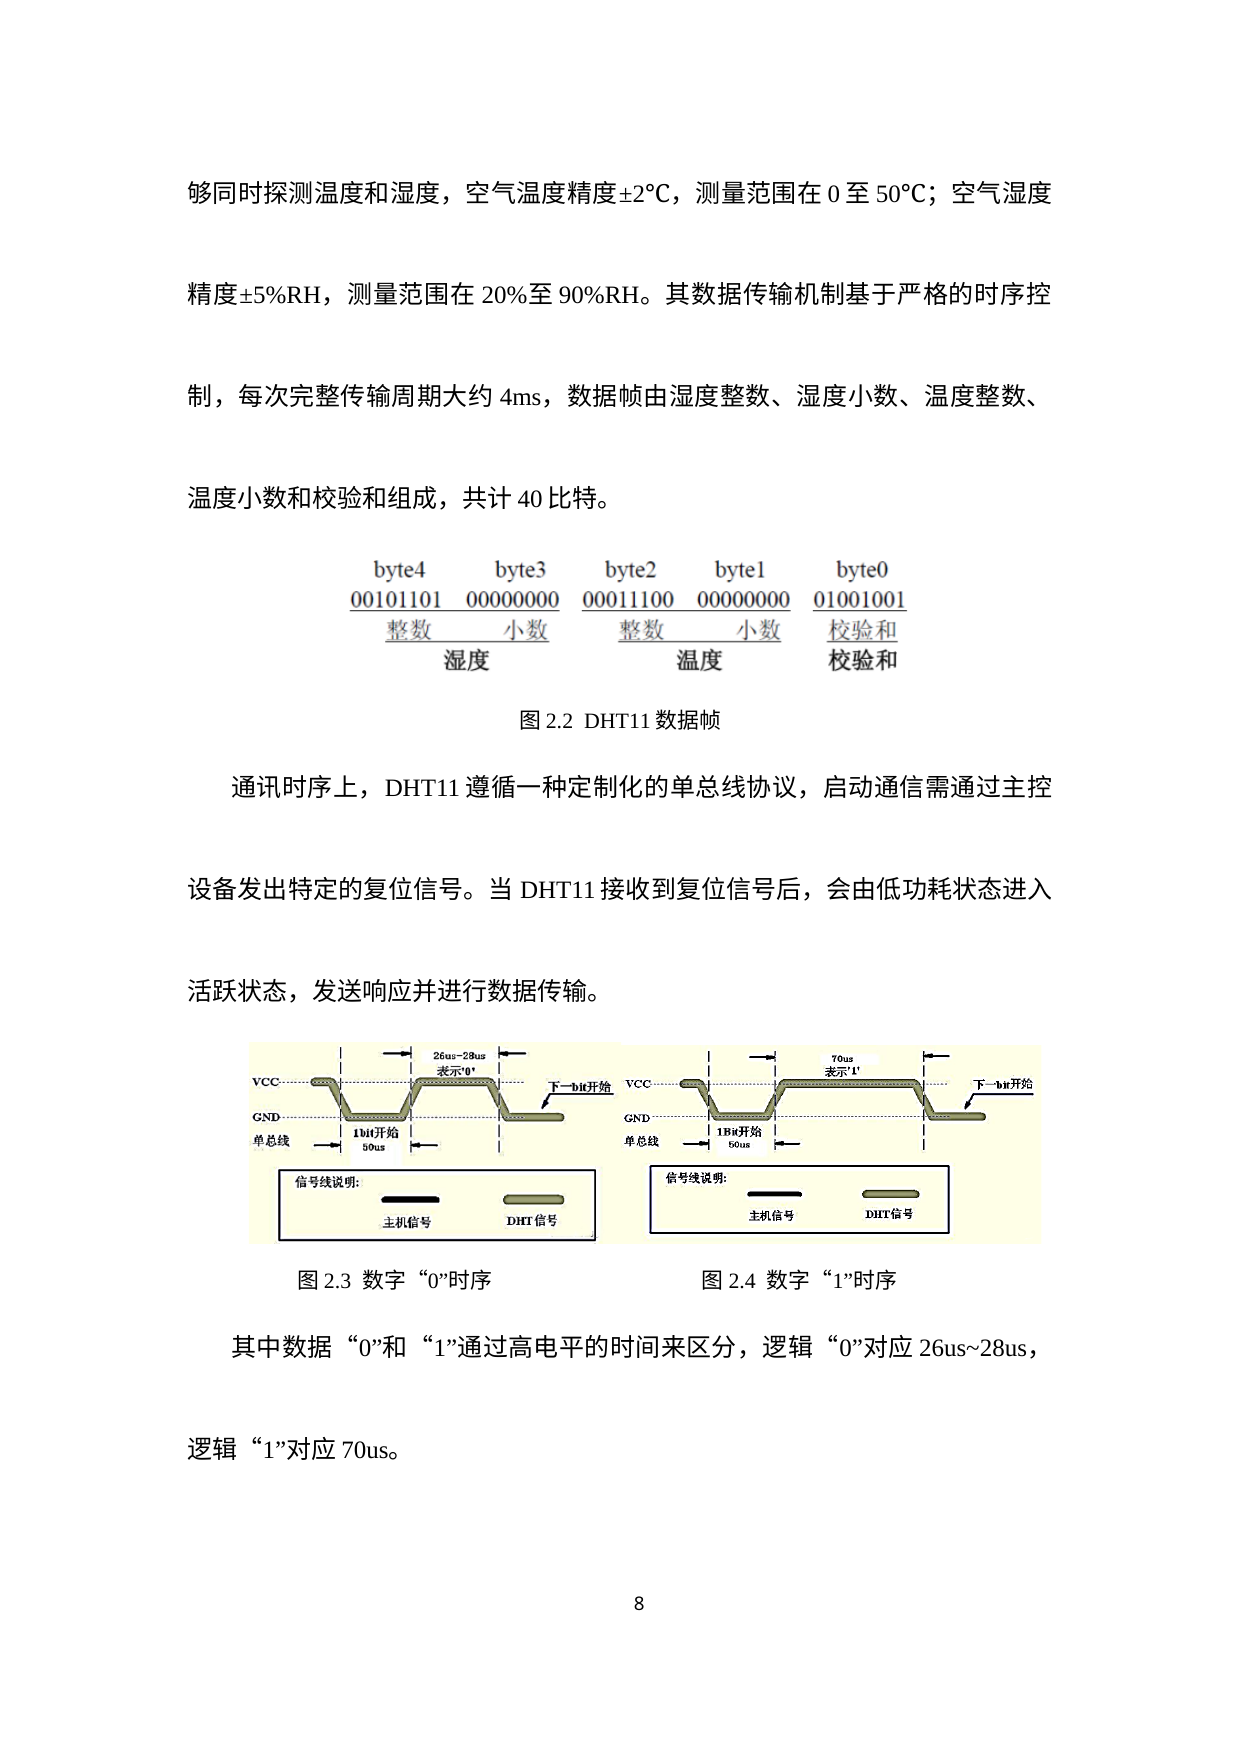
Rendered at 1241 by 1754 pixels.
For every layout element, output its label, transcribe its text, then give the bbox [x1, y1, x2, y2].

text 图 2.3 数字“0”时序 图 2.4 数字“1”时序 [187, 1262, 1053, 1296]
picture [310, 548, 980, 678]
text 图2.2 DHT11数据帧 [187, 702, 1053, 736]
text 其中数据“0”和“1”通过高电平的时间来区分，逻辑“0”对应26us~28us，逻辑“1”对应70us。 [187, 1312, 1053, 1482]
text 通讯时序上，DHT11遵循一种定制化的单总线协议，启动通信需通过主控设备发出特定的复位信号。当 DHT11接收到复位信号后，会由低功耗状态进入活跃状态，发送响应并进行数据传输。 [187, 751, 1053, 1023]
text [187, 157, 1053, 531]
picture [248, 1042, 1042, 1244]
